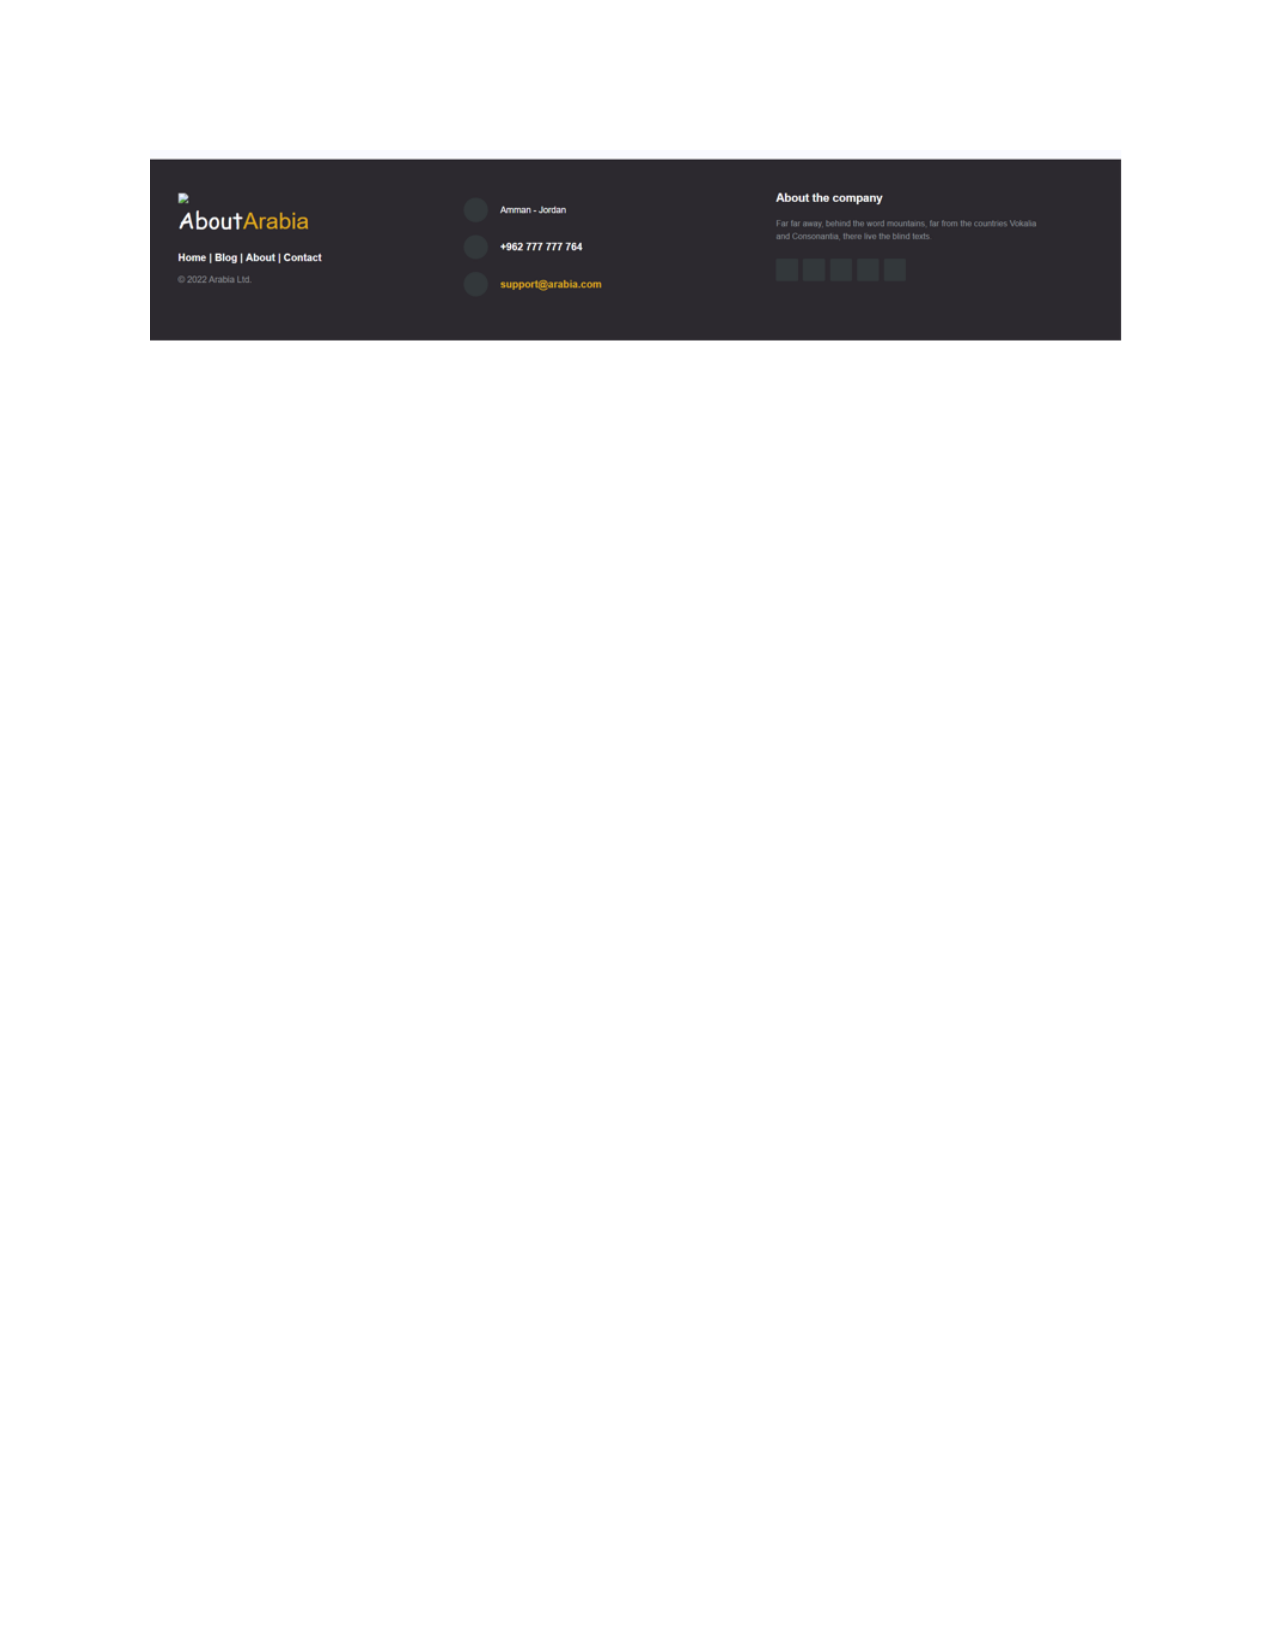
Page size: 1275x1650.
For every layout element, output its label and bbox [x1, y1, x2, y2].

picture [150, 150, 1125, 343]
